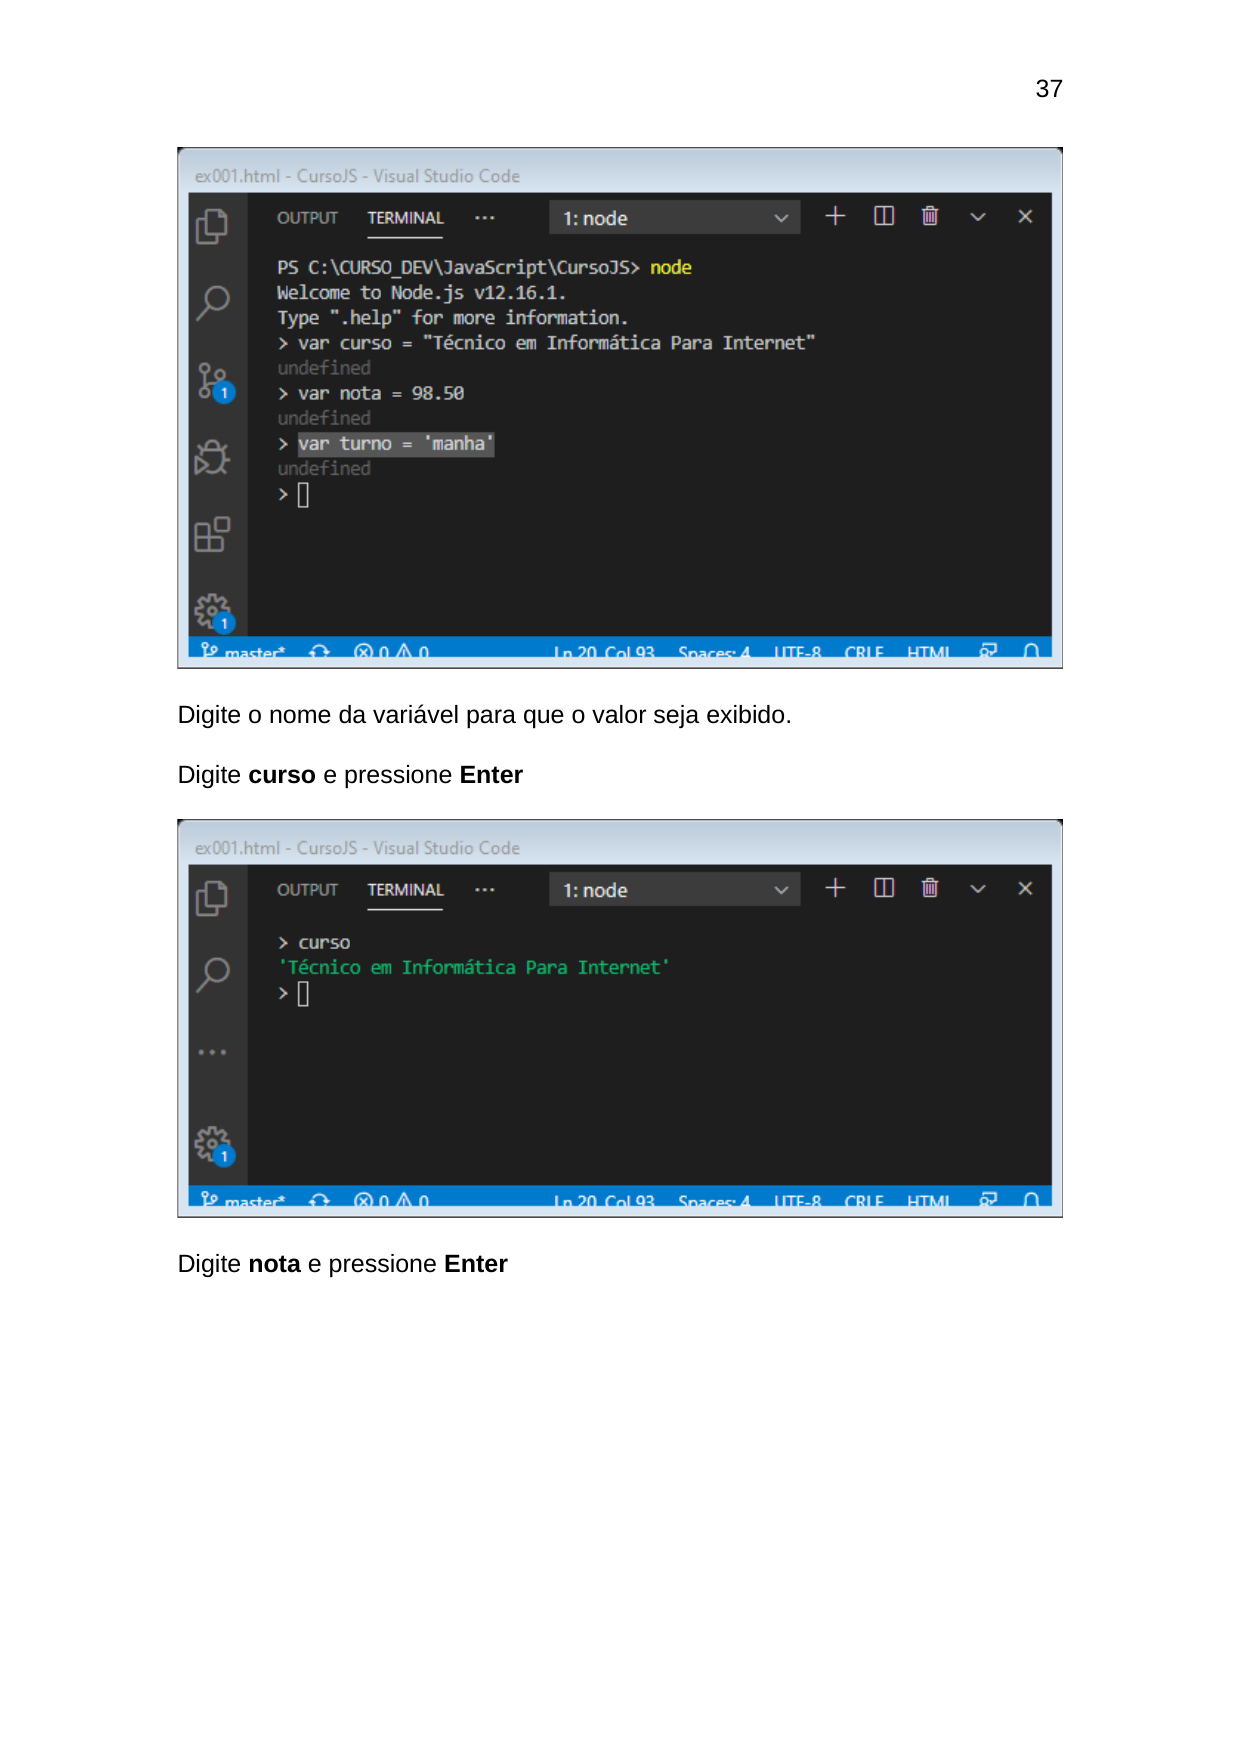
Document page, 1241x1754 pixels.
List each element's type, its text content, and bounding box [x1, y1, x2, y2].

text Digite nota e pressione Enter [177, 1249, 1063, 1278]
text Digite curso e pressione Enter [177, 759, 1063, 788]
text Digite o nome da variável para que o valor seja exibido. [177, 700, 1063, 728]
